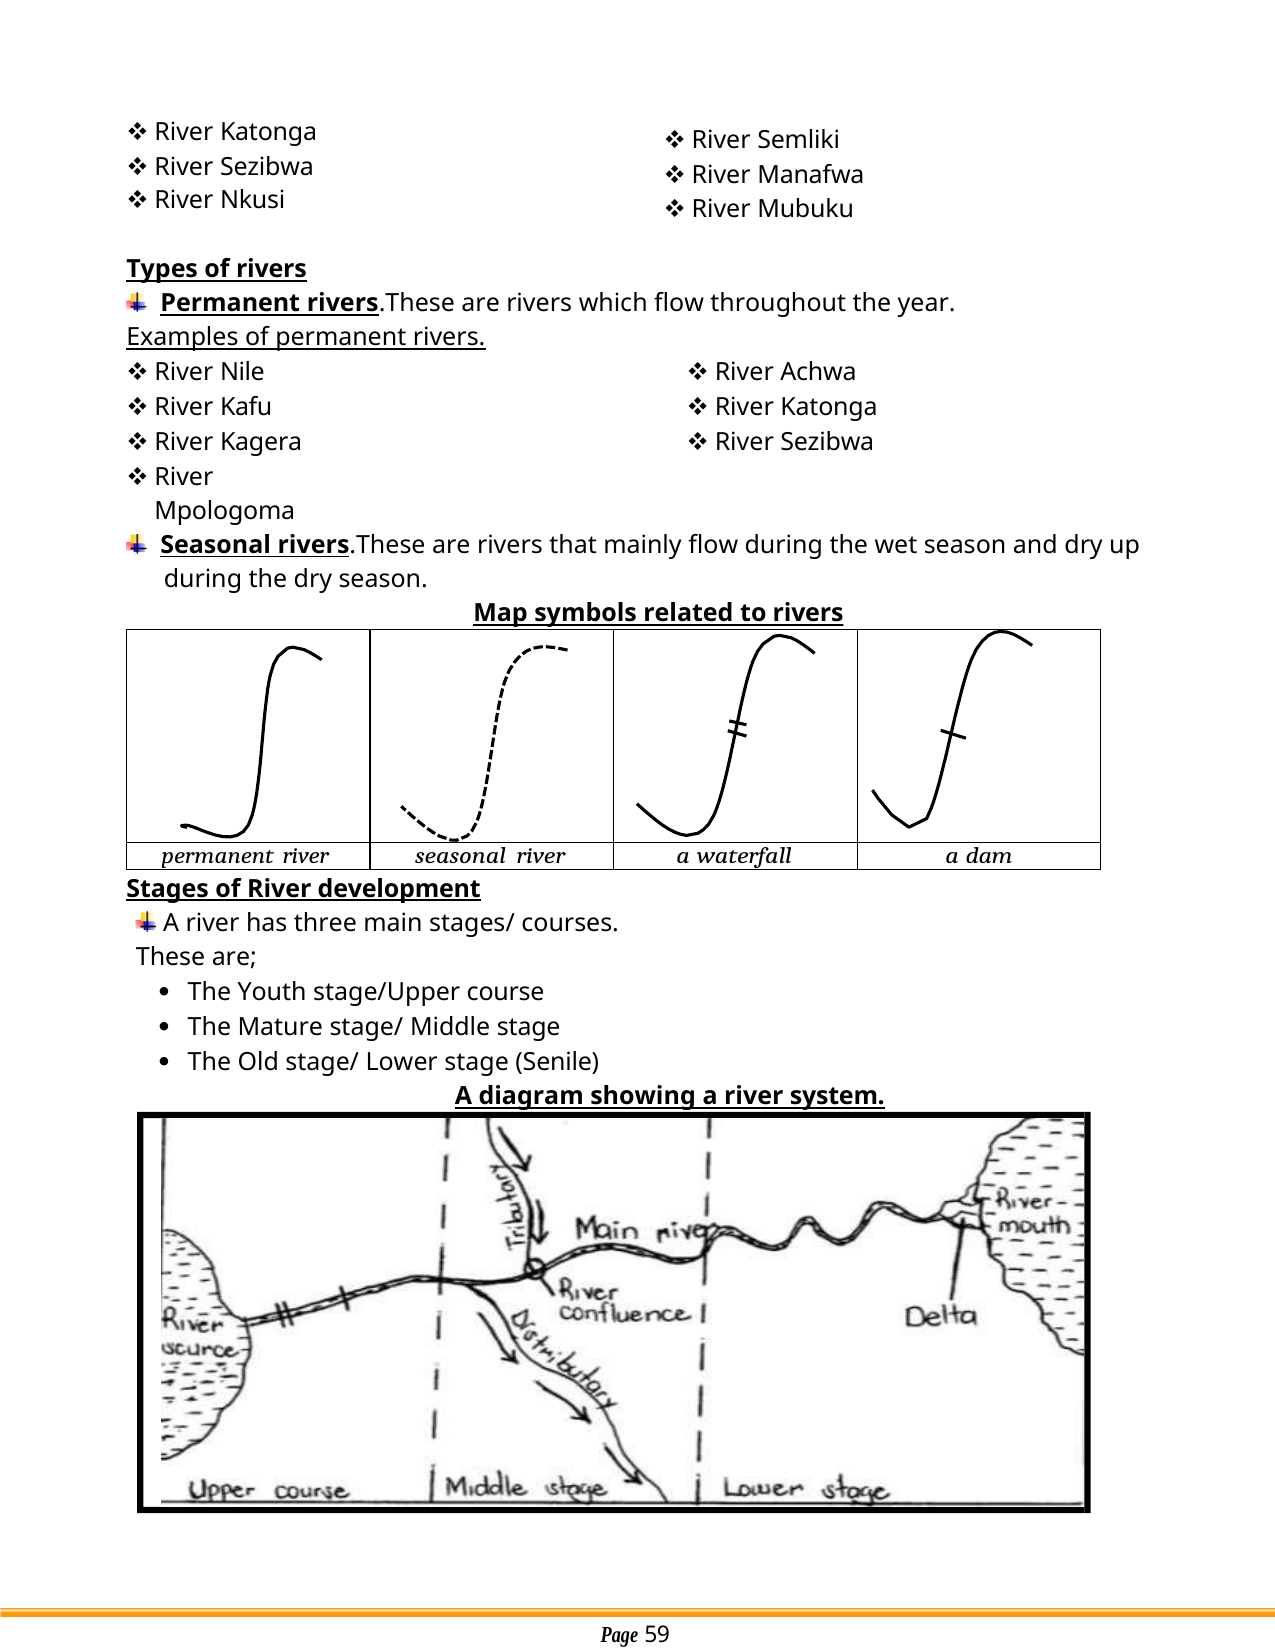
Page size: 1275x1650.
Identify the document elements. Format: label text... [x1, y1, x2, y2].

list River Nile [126, 353, 354, 387]
table_header [371, 630, 613, 842]
list River Manafwa [663, 155, 1189, 190]
picture [126, 534, 147, 554]
table_cell seasonal river [371, 843, 613, 869]
list River Kafu [126, 387, 354, 422]
list River Sezibwa [686, 422, 1189, 457]
list River Kagera [126, 422, 354, 457]
list The Youth stage/Upper course [159, 973, 1189, 1007]
subtitle Map symbols related to rivers [127, 595, 1189, 629]
subtitle A diagram showing a river system. [454, 1077, 1189, 1112]
text A river has three main stages/ courses. These are; [135, 904, 636, 973]
text Permanent rivers.These are rivers which flow throughout the year. Examples of permanent rivers. [126, 285, 978, 353]
table_cell a dam [858, 843, 1100, 869]
list River Semliki [663, 121, 1189, 155]
table_header [127, 630, 369, 842]
text Stages of River development [126, 870, 1189, 904]
list River Nkusi [126, 182, 323, 216]
list River Katonga [686, 387, 1189, 422]
text Seasonal rivers.These are rivers that mainly flow during the wet season and dry up during the dry season. [126, 527, 1189, 595]
table_cell a waterfall [614, 843, 857, 869]
picture [0, 1608, 1275, 1617]
picture [126, 292, 147, 312]
list River Achwa [686, 353, 1189, 387]
list River Katonga [126, 112, 323, 147]
table_header [614, 630, 857, 842]
list River Mpologoma [126, 457, 354, 527]
list River Mubuku [663, 190, 1189, 224]
table_header [858, 630, 1100, 842]
list The Mature stage/ Middle stage [159, 1007, 1189, 1042]
table_cell permanent river [127, 843, 369, 869]
subtitle Types of rivers [126, 251, 323, 285]
picture [161, 1118, 1084, 1507]
picture [135, 911, 157, 932]
list River Sezibwa [126, 147, 323, 182]
list The Old stage/ Lower stage (Senile) [159, 1042, 1189, 1077]
